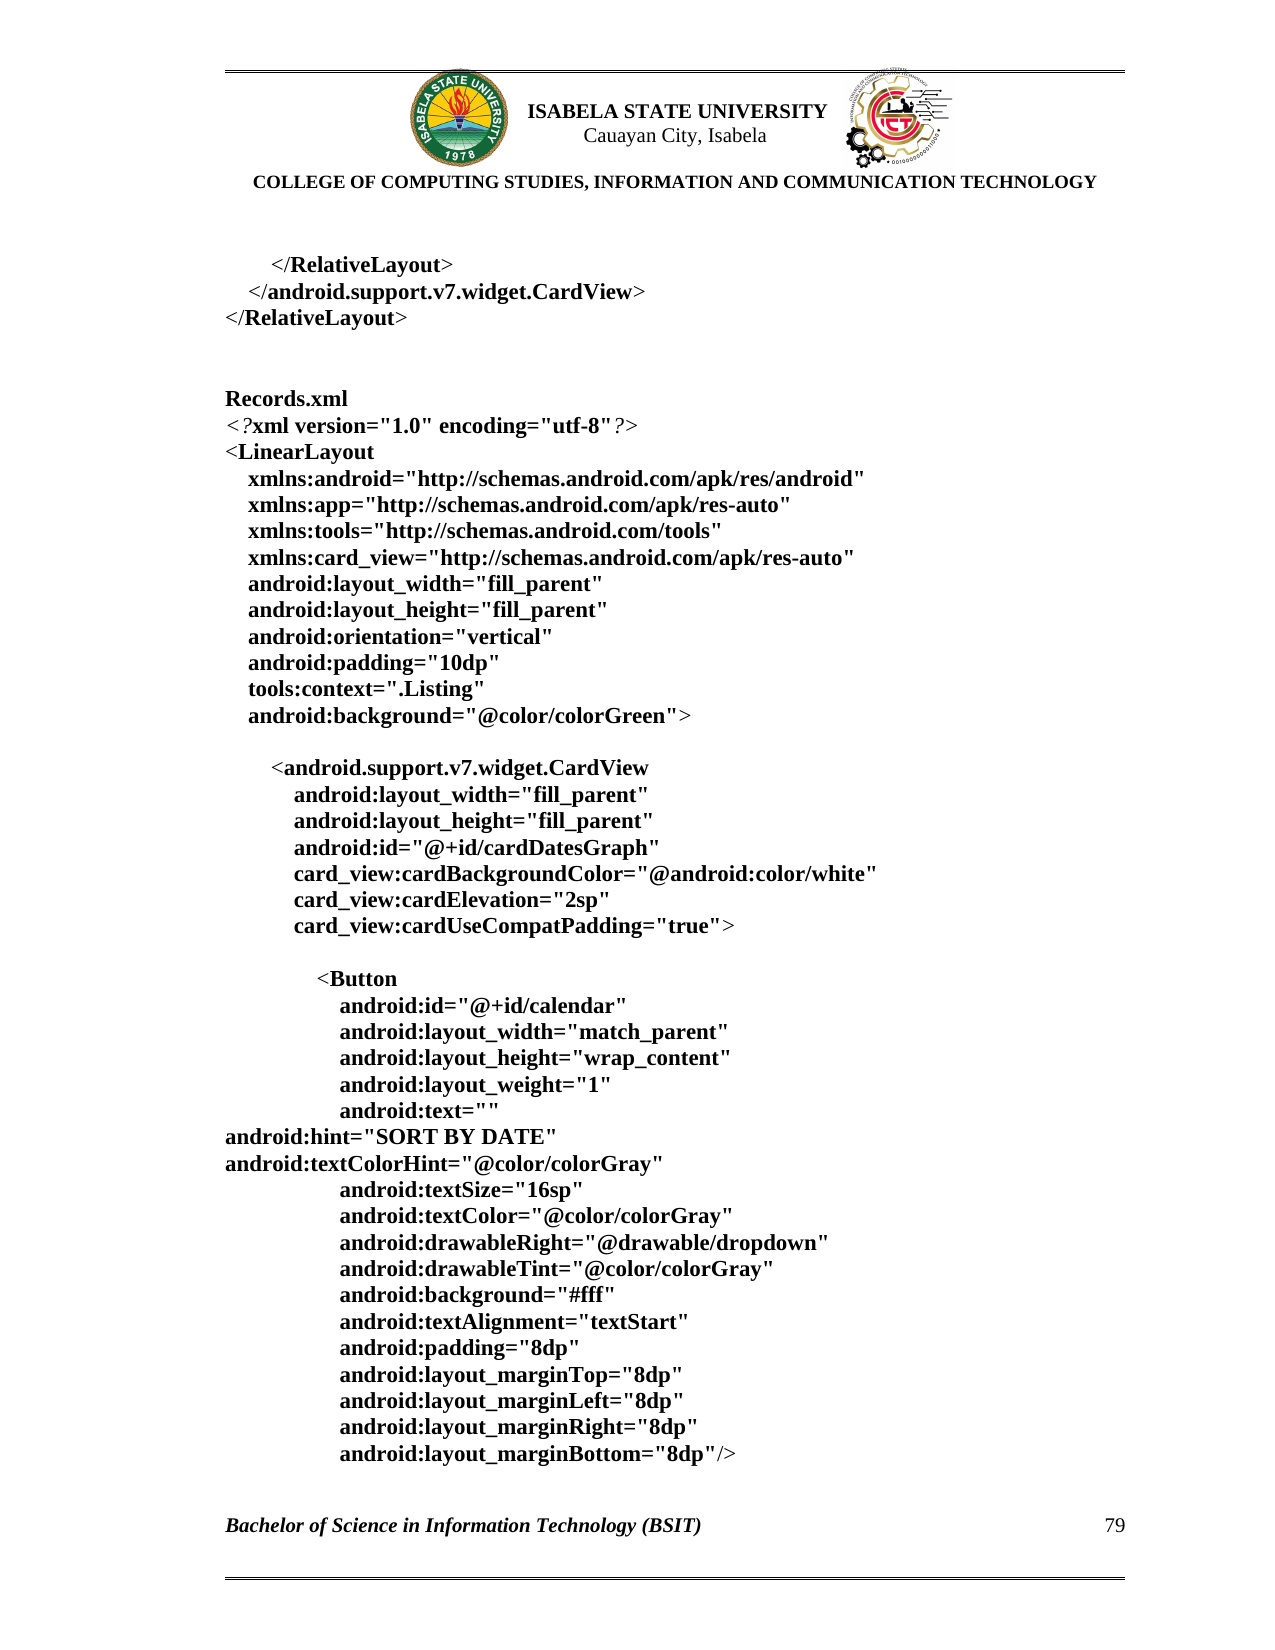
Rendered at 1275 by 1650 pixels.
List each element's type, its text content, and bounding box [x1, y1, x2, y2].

picture [842, 73, 955, 173]
picture [407, 73, 511, 171]
picture [842, 64, 955, 70]
text Records.xml [225, 386, 1125, 412]
